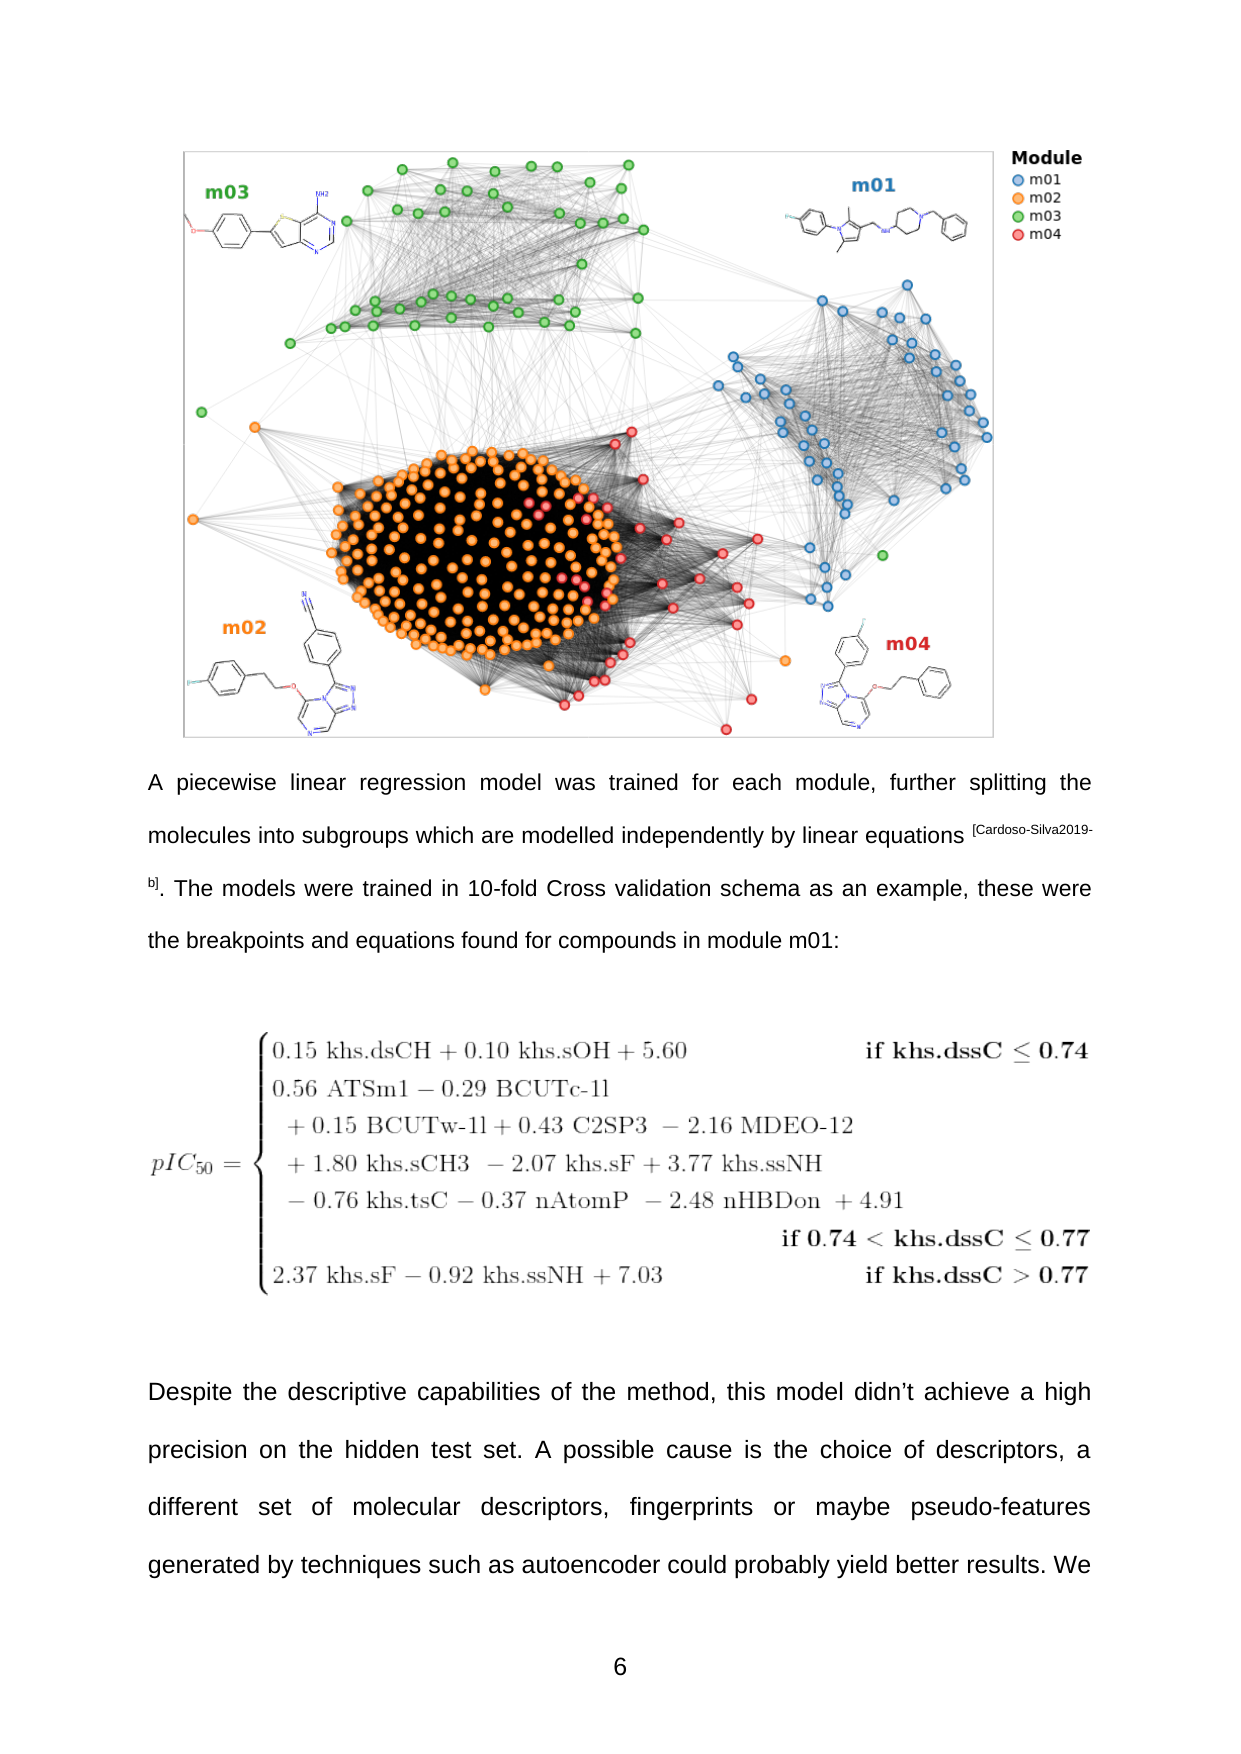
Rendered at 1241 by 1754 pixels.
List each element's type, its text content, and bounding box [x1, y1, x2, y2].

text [148, 1377, 1093, 1578]
picture [147, 147, 1088, 743]
picture [150, 1032, 1090, 1296]
